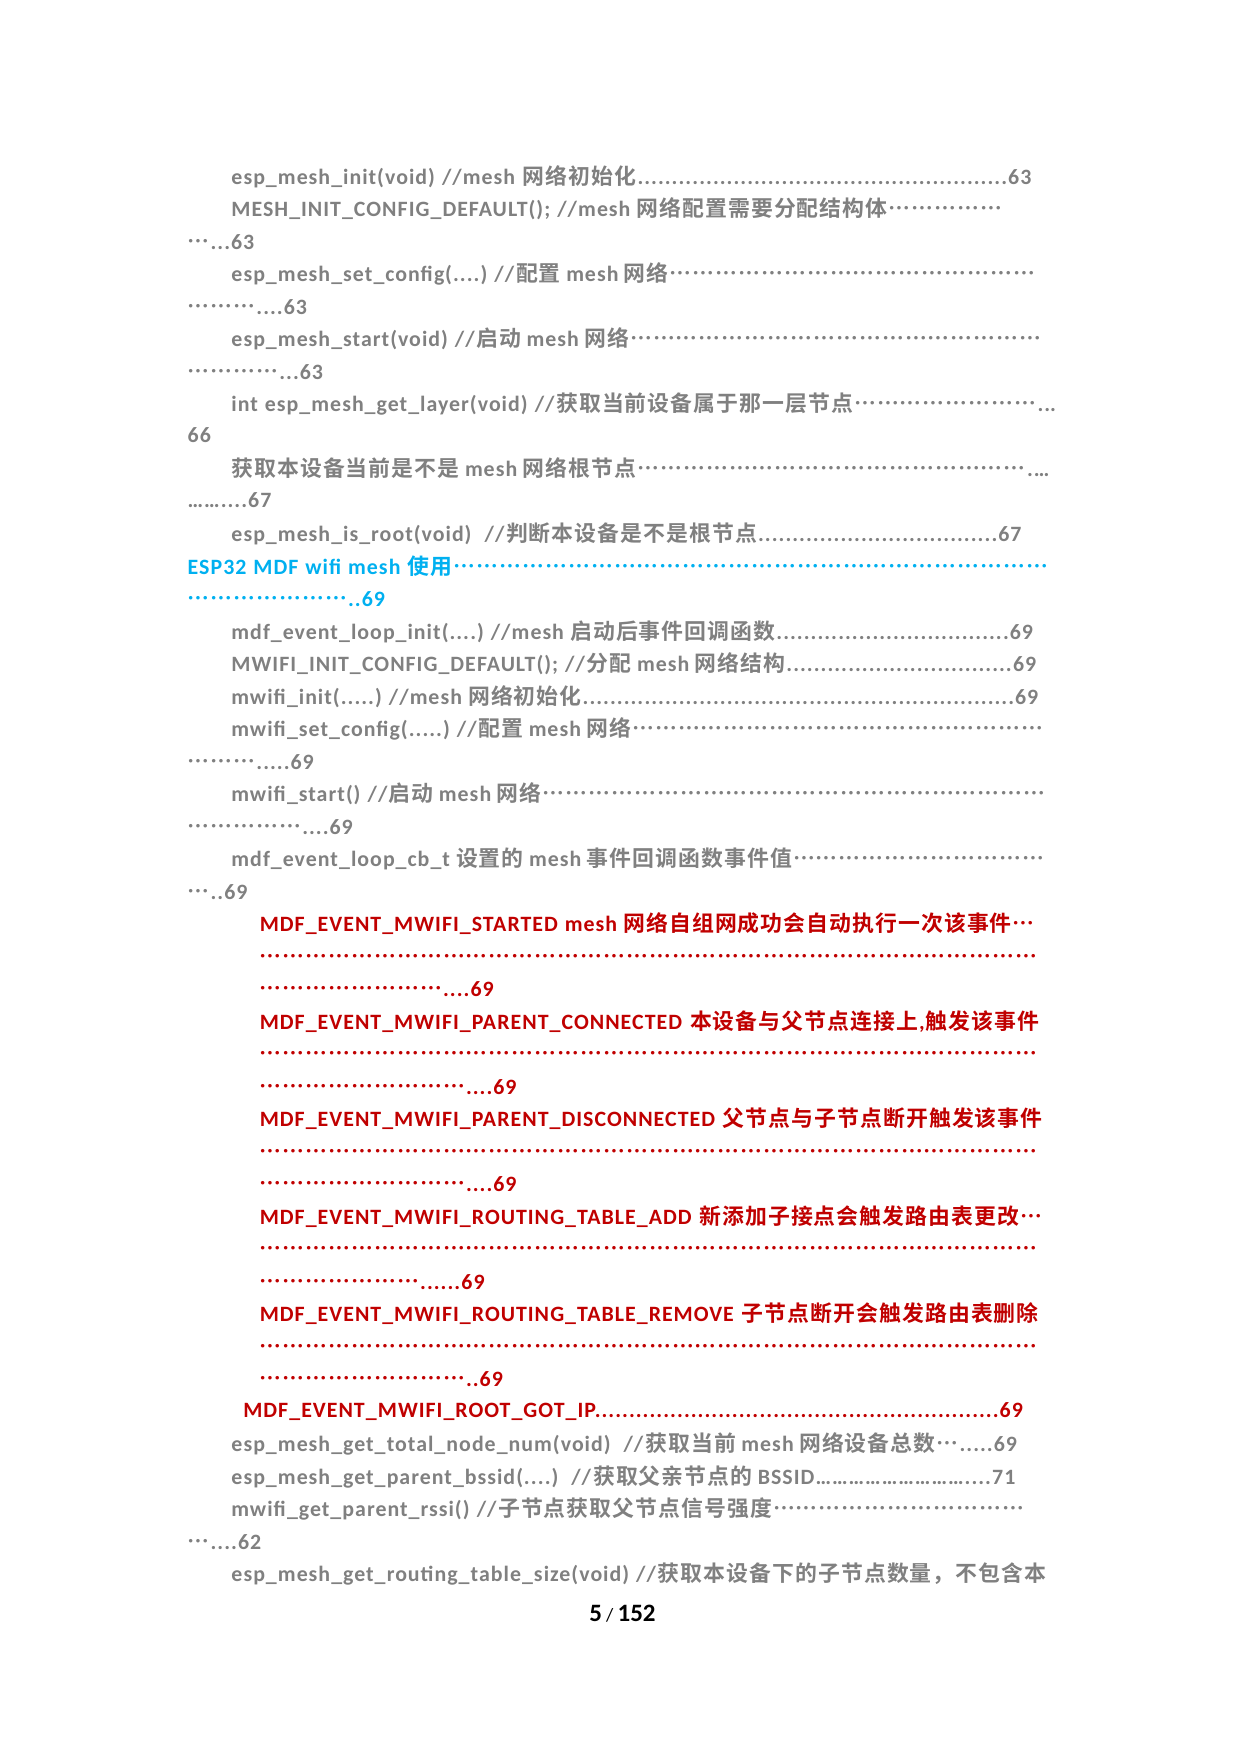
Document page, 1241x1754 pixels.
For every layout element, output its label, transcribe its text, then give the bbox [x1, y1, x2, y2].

text ESP32 MDF wifi mesh 使用………………………………………………………………………………………..69 [187, 548, 1053, 613]
text MDF_EVENT_MWIFI_ROUTING_TABLE_REMOVE 子节点断开会触发路由表删除…………………………………………………………………………………………………………………..69 [187, 1296, 1053, 1393]
text mwifi_start() //启动mesh网络………………………………………………………………………....69 [187, 776, 1053, 841]
text mwifi_get_parent_rssi() //子节点获取父节点信号强度………………………………....62 [187, 1491, 1053, 1556]
text 获取本设备当前是不是mesh网络根节点…………………………………………….………....67 [187, 451, 1053, 516]
text mdf_event_loop_init(....) //mesh启动后事件回调函数..................................69 [187, 613, 1053, 646]
text MWIFI_INIT_CONFIG_DEFAULT(); //分配mesh网络结构.................................69 [187, 646, 1053, 678]
text MESH_INIT_CONFIG_DEFAULT(); //mesh网络配置需要分配结构体………………...63 [187, 191, 1053, 256]
text esp_mesh_get_total_node_num(void) //获取当前mesh网络设备总数….....69 [187, 1426, 1053, 1458]
text esp_mesh_init(void) //mesh 网络初始化......................................................63 [187, 158, 1053, 191]
text esp_mesh_get_parent_bssid(....) //获取父亲节点的BSSID………………………....71 [187, 1458, 1053, 1491]
text MDF_EVENT_MWIFI_PARENT_DISCONNECTED 父节点与子节点断开触发该事件…………………………………………………………………………………………………………………....69 [187, 1101, 1053, 1198]
text int esp_mesh_get_layer(void) //获取当前设备属于那一层节点……………………...66 [187, 386, 1053, 451]
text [231, 1556, 1053, 1588]
text esp_mesh_is_root(void) //判断本设备是不是根节点...................................67 [187, 516, 1053, 548]
text MDF_EVENT_MWIFI_STARTED mesh网络自组网成功会自动执行一次该事件…………………………………………………………………………………………………………………....69 [187, 906, 1053, 1003]
text esp_mesh_start(void) //启动mesh网络…………………………………………………………...63 [187, 321, 1053, 386]
text MDF_EVENT_MWIFI_ROUTING_TABLE_ADD 新添加子接点会触发路由表更改………………………………………………………………………………………………………………......69 [187, 1198, 1053, 1296]
text mdf_event_loop_cb_t设置的mesh事件回调函数事件值………………………………..69 [187, 841, 1053, 906]
text mwifi_set_config(.....) //配置mesh网络……………………………………………………….....69 [187, 711, 1053, 776]
text MDF_EVENT_MWIFI_PARENT_CONNECTED 本设备与父节点连接上,触发该事件…………………………………………………………………………………………………………………....69 [187, 1003, 1053, 1101]
text esp_mesh_set_config(....) //配置mesh网络…………………………………………………....63 [187, 256, 1053, 321]
text MDF_EVENT_MWIFI_ROOT_GOT_IP...........................................................69 [187, 1393, 1053, 1426]
text mwifi_init(.....) //mesh网络初始化...............................................................69 [187, 678, 1053, 711]
